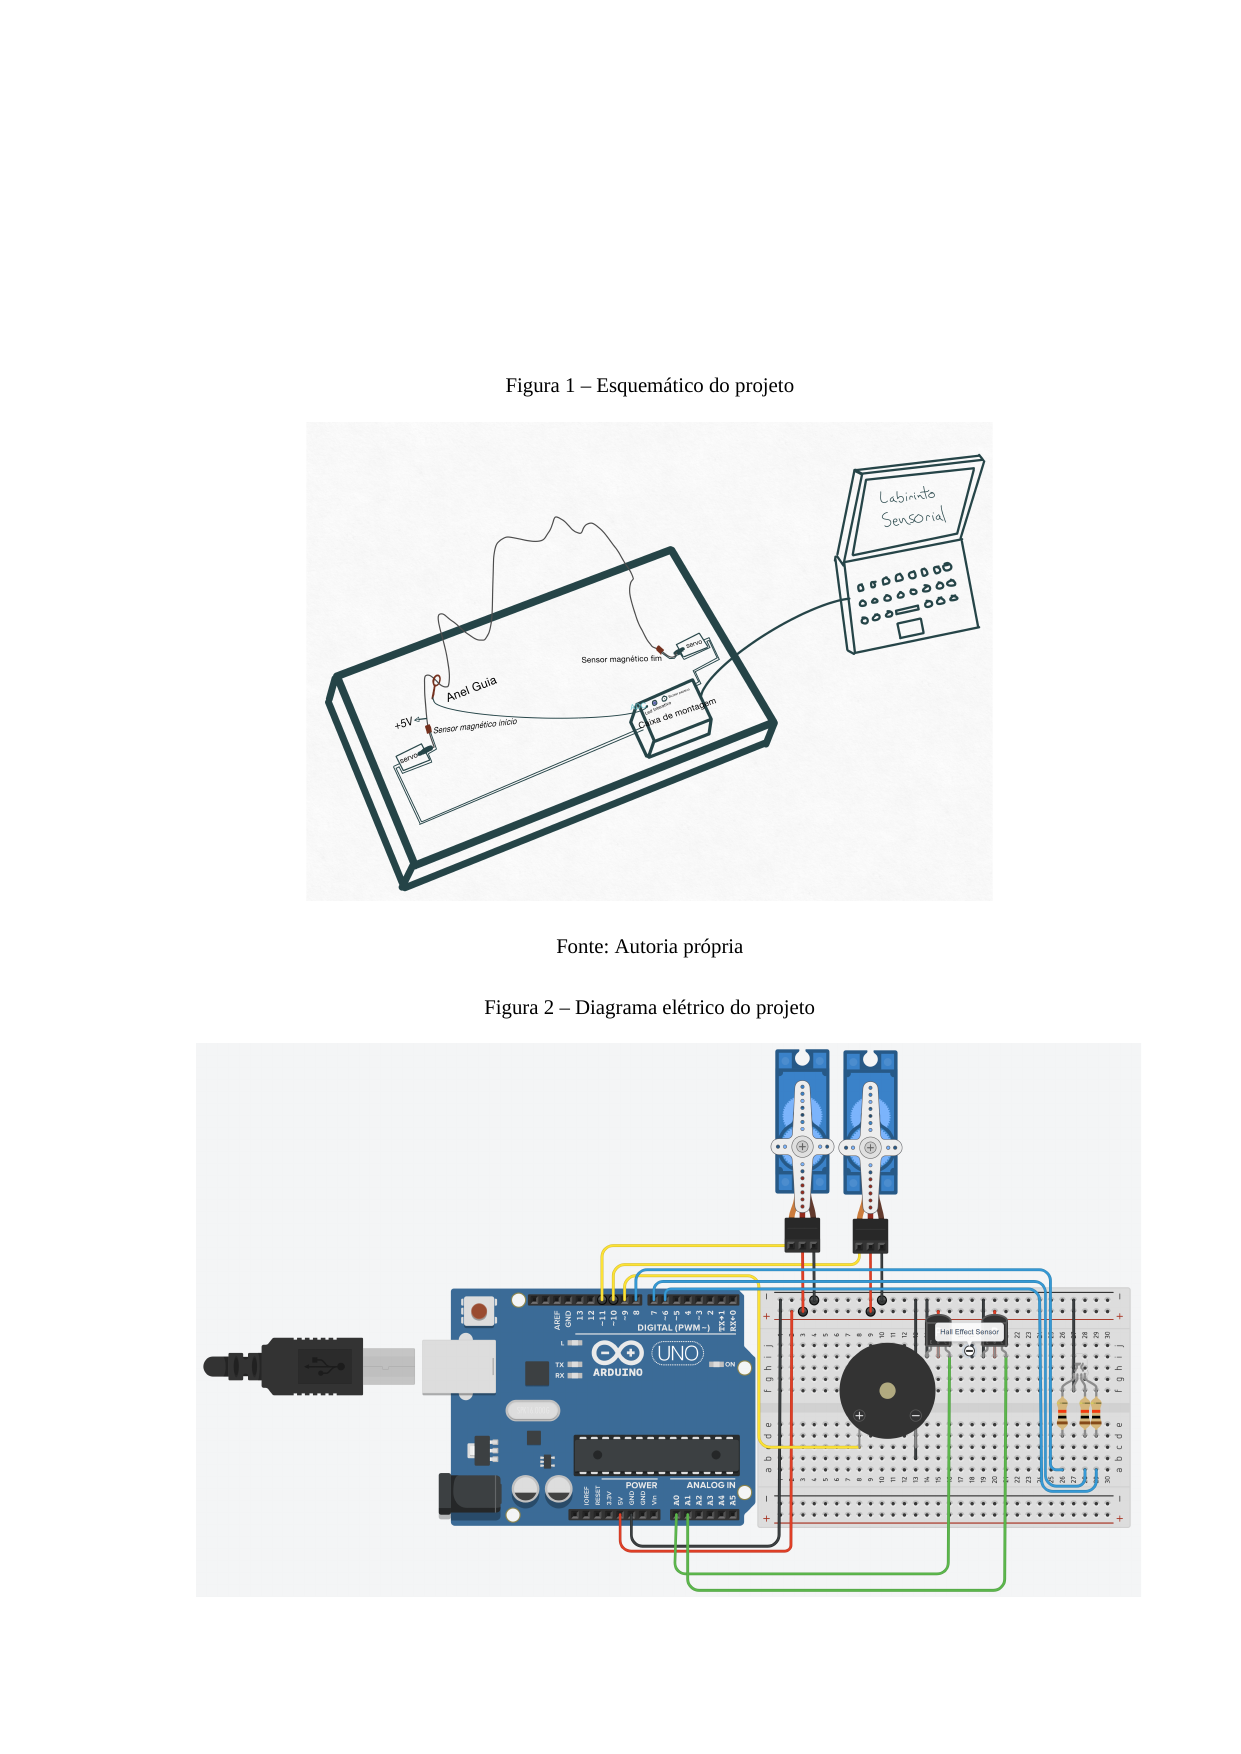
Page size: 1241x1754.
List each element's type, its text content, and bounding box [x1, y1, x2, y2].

text Figura 2 – Diagrama elétrico do projeto [177, 995, 1122, 1019]
text Figura 1 – Esquemático do projeto [177, 373, 1122, 397]
text Fonte: Autoria própria [177, 934, 1122, 958]
